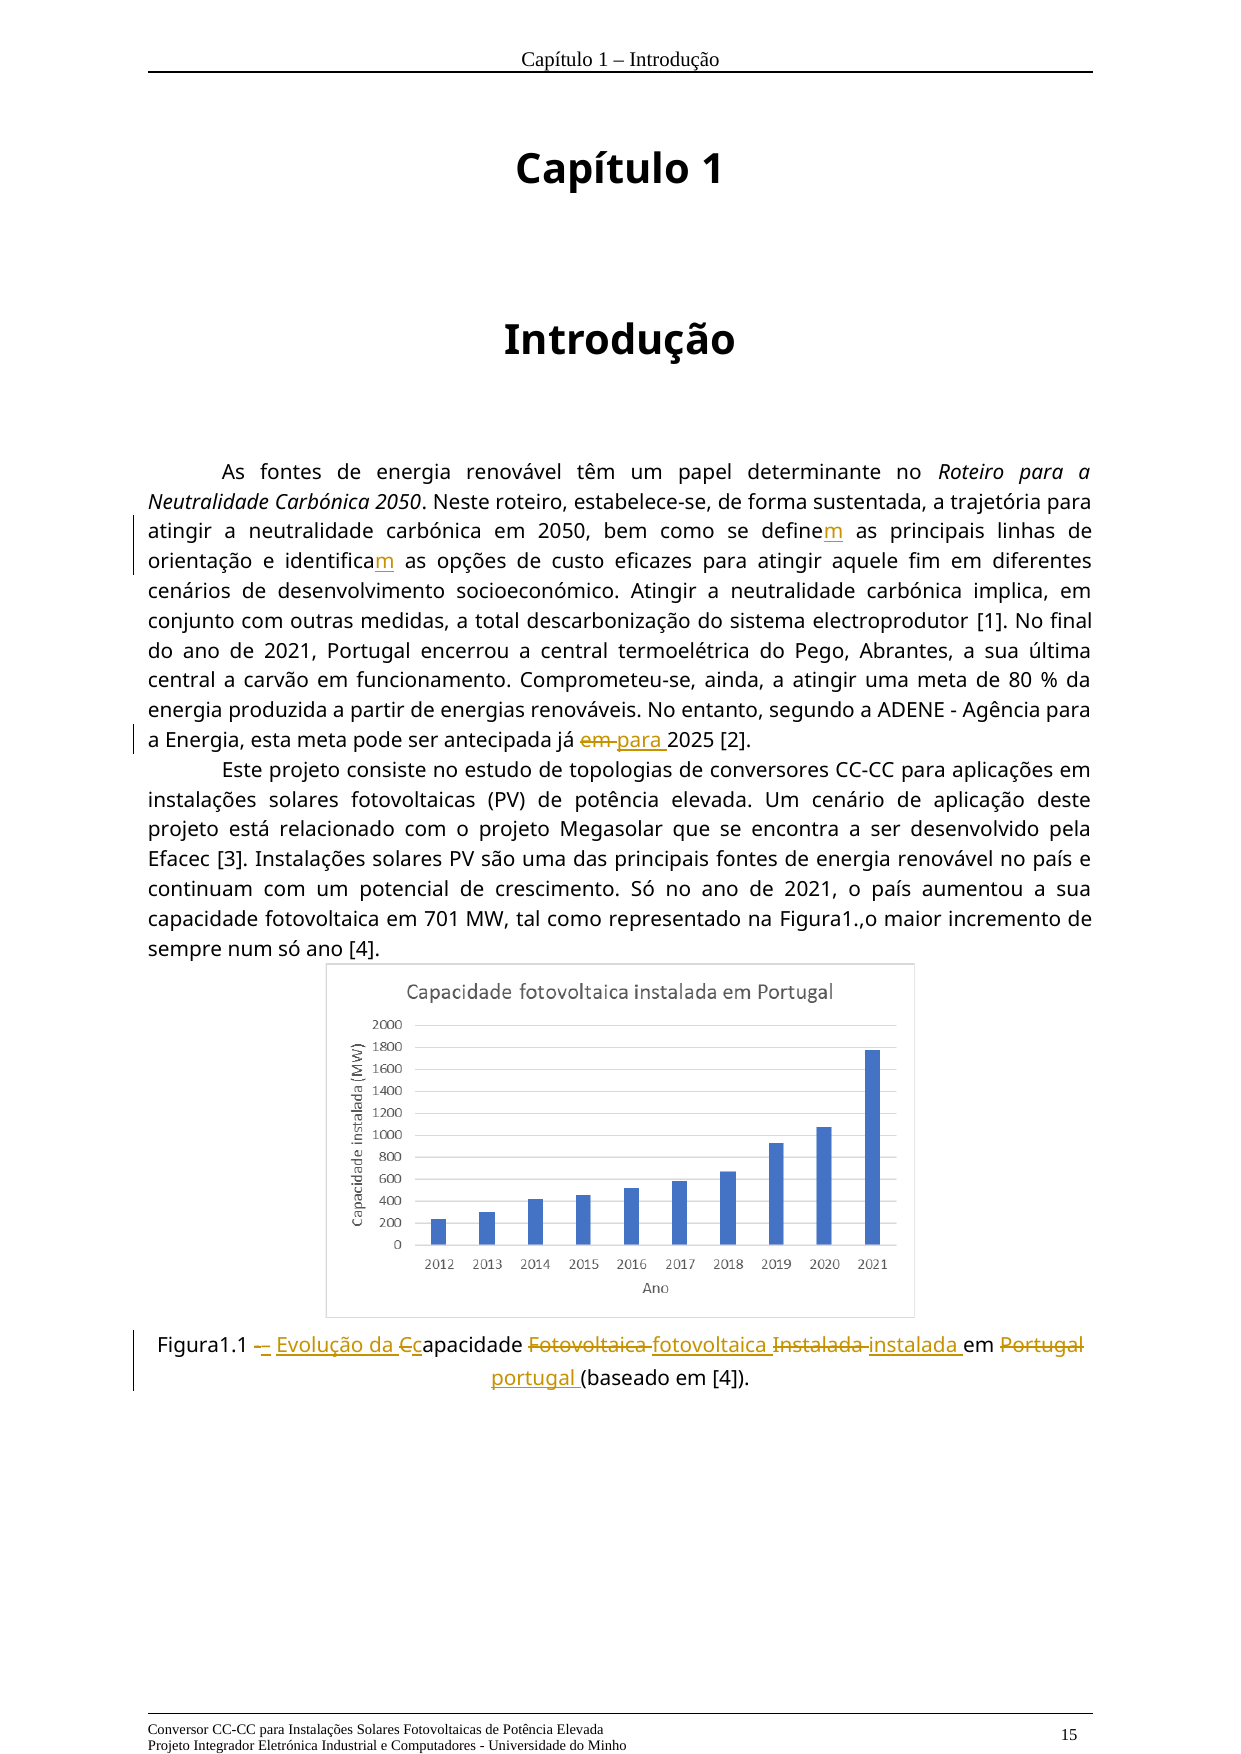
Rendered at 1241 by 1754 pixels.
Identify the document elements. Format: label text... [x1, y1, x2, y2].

picture [325, 963, 915, 1318]
subtitle Introdução [148, 139, 1092, 366]
text Este projeto consiste no estudo de topologias de conversores CC-CC para aplicações em instalações solares fotovoltaicas (PV) de potência elevada. Um cenário de aplicação deste projeto está relacionado com o projeto Megasolar que se encontra a ser desenvolvido pela Efacec [3]. Instalações solares PV são uma das principais fontes de energia renovável no país e continuam com um potencial de crescimento. Só no ano de 2021, o país aumentou a sua capacidade fotovoltaica em 701 MW, tal como representado na Figura1.1,o maior incremento de sempre num só ano [4]. [148, 755, 1092, 962]
text As fontes de energia renovável têm um papel determinante no Roteiro para a Neutralidade Carbónica 2050. Neste roteiro, estabelece-se, de forma sustentada, a trajetória para atingir a neutralidade carbónica em 2050, bem como se define as principais linhas de orientação e identifica as opções de custo eficazes para atingir aquele fim em diferentes cenários de desenvolvimento socioeconómico. Atingir a neutralidade carbónica implica, em conjunto com outras medidas, a total descarbonização do sistema electroprodutor [1]. No final do ano de 2021, Portugal encerrou a central termoelétrica do Pego, Abrantes, a sua última central a carvão em funcionamento. Comprometeu-se, ainda, a atingir uma meta de 80 % da energia produzida a partir de energias renováveis. No entanto, segundo a ADENE - Agência para a Energia, esta meta pode ser antecipada já 2025 [2]. [148, 457, 1092, 754]
text Figura. apacidade em (baseado em [4]). [148, 1330, 1092, 1391]
